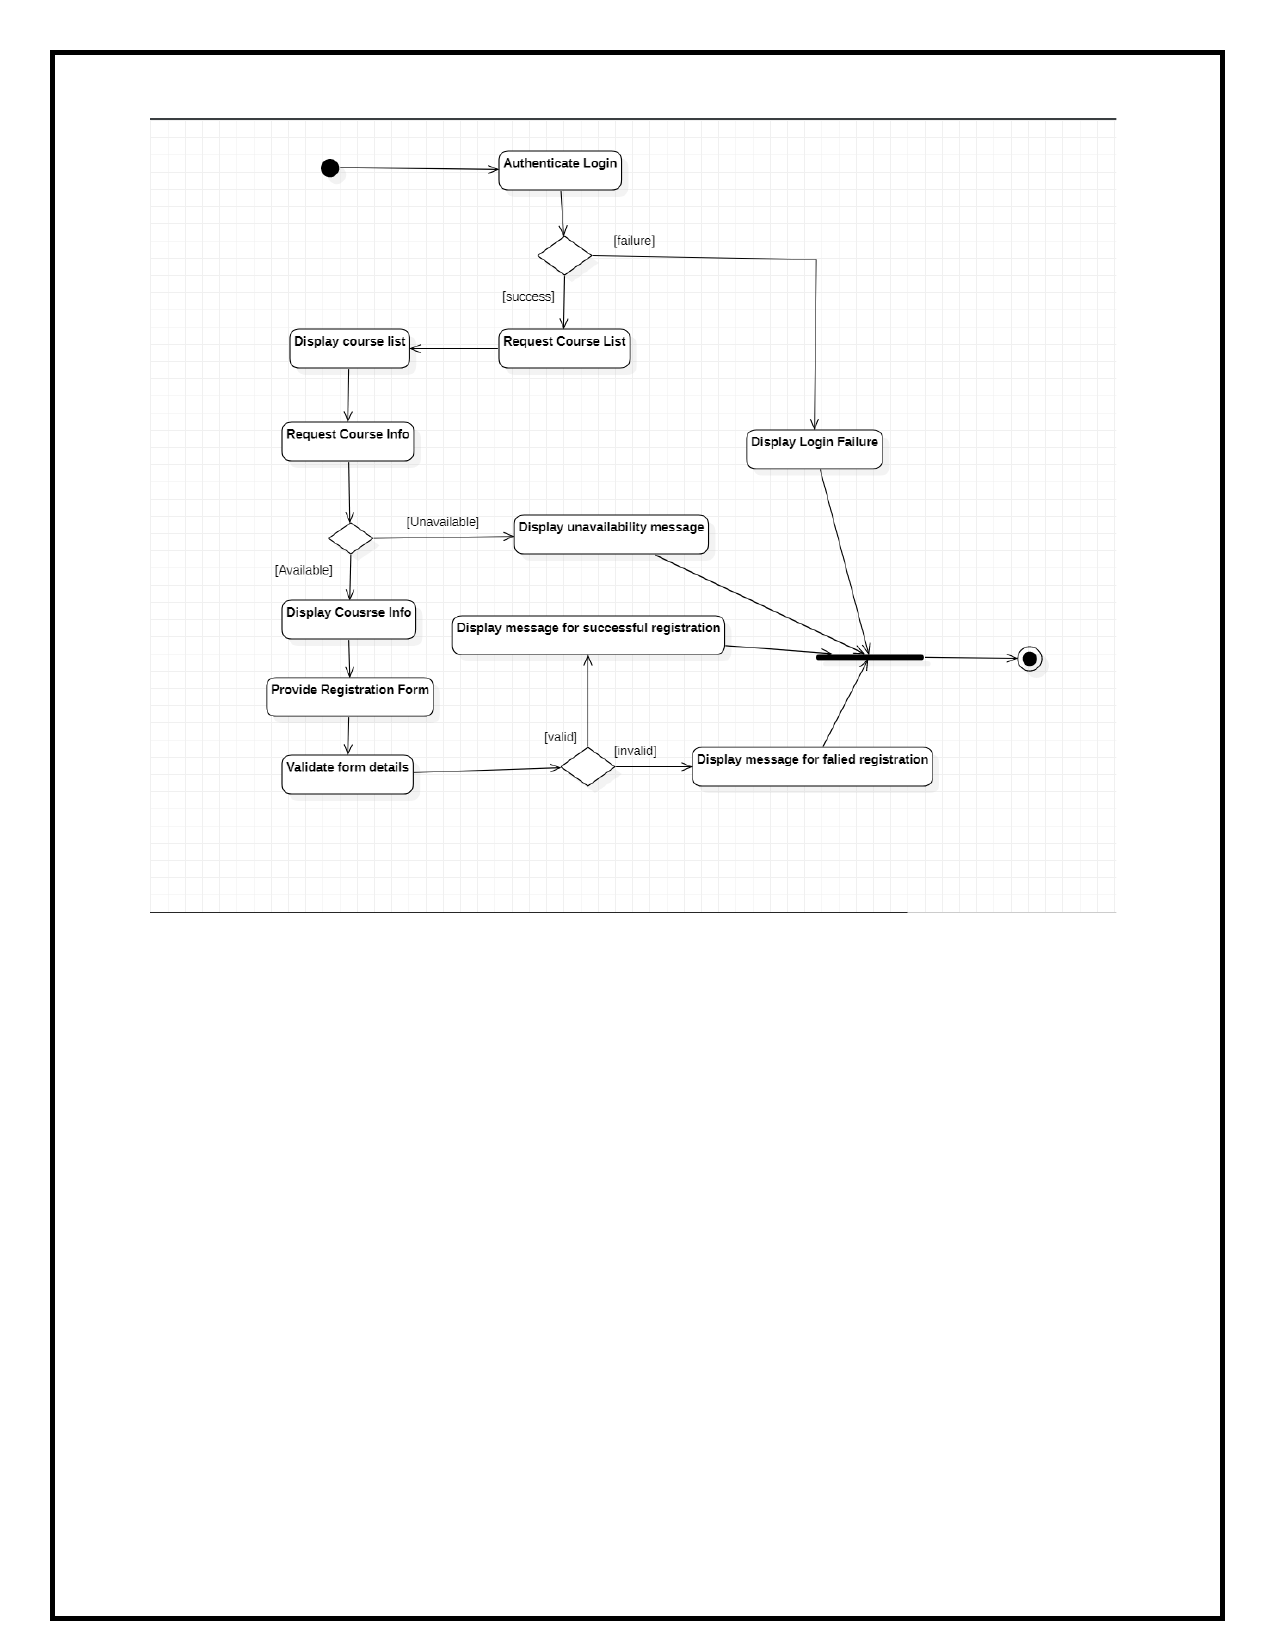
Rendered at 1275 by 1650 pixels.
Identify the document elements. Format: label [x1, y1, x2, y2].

picture [150, 118, 1117, 913]
